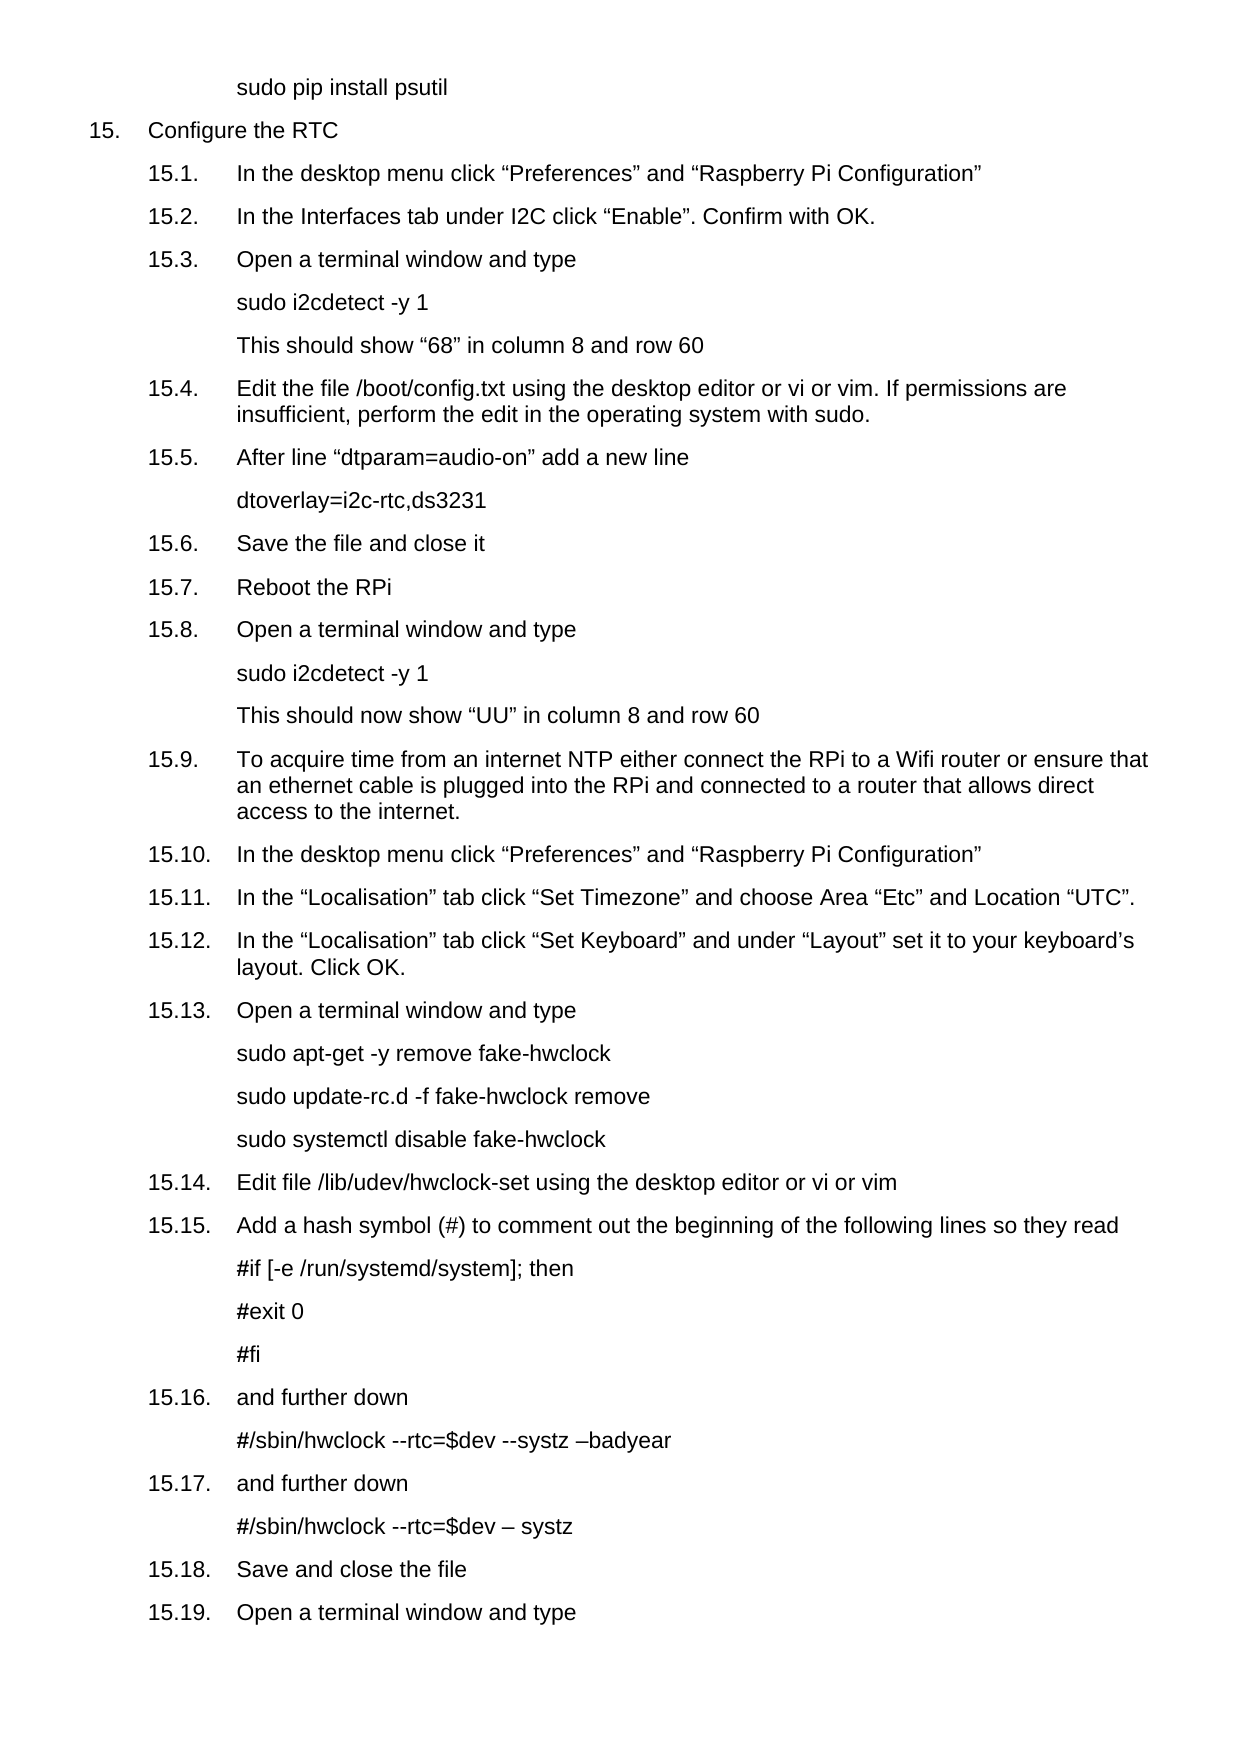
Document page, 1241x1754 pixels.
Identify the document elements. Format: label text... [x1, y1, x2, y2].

list In the “Localisation” tab click “Set Keyboard” and under “Layout” set it to your keyboard’s layout. Click OK. [148, 927, 1152, 980]
text This should now show “UU” in column 8 and row 60 [236, 702, 1152, 729]
list In the desktop menu click “Preferences” and “Raspberry Pi Configuration” [148, 160, 1152, 186]
text sudo update-rc.d -f fake-hwclock remove [236, 1083, 1152, 1109]
text sudo i2cdetect -y 1 [236, 659, 1152, 686]
list and further down [148, 1384, 1152, 1410]
text dtoverlay=i2c-rtc,ds3231 [236, 487, 1152, 514]
list In the “Localisation” tab click “Set Timezone” and choose Area “Etc” and Location “UTC”. [148, 884, 1152, 911]
text sudo apt-get -y remove fake-hwclock [236, 1040, 1152, 1066]
text #/sbin/hwclock --rtc=$dev – systz [236, 1513, 1152, 1539]
text #exit 0 [236, 1298, 1152, 1324]
list In the desktop menu click “Preferences” and “Raspberry Pi Configuration” [148, 841, 1152, 868]
list Open a terminal window and type [148, 1599, 1152, 1625]
text #if [-e /run/systemd/system]; then [236, 1255, 1152, 1281]
text sudo systemctl disable fake-hwclock [236, 1126, 1152, 1152]
text sudo i2cdetect -y 1 [236, 289, 1152, 315]
list Open a terminal window and type [148, 246, 1152, 272]
list Open a terminal window and type [148, 997, 1152, 1023]
list and further down [148, 1470, 1152, 1496]
list To acquire time from an internet NTP either connect the RPi to a Wifi router or ensure that an ethernet cable is plugged into the RPi and connected to a router that allows direct access to the internet. [148, 746, 1152, 824]
list Save and close the file [148, 1556, 1152, 1582]
list Configure the RTC [89, 117, 1152, 143]
list Edit file /lib/udev/hwclock-set using the desktop editor or vi or vim [148, 1169, 1152, 1195]
text #fi [236, 1341, 1152, 1367]
text sudo pip install psutil [236, 74, 1152, 100]
list After line “dtparam=audio-on” add a new line [148, 444, 1152, 471]
list Reboot the RPi [148, 573, 1152, 600]
list Edit the file /boot/config.txt using the desktop editor or vi or vim. If permissions are insufficient, perform the edit in the operating system with sudo. [148, 375, 1152, 428]
list Save the file and close it [148, 530, 1152, 557]
list Add a hash symbol (#) to comment out the beginning of the following lines so they read [148, 1212, 1152, 1238]
text This should show “68” in column 8 and row 60 [236, 332, 1152, 358]
text #/sbin/hwclock --rtc=$dev --systz –badyear [236, 1427, 1152, 1453]
list Open a terminal window and type [148, 616, 1152, 643]
list In the Interfaces tab under I2C click “Enable”. Confirm with OK. [148, 203, 1152, 229]
